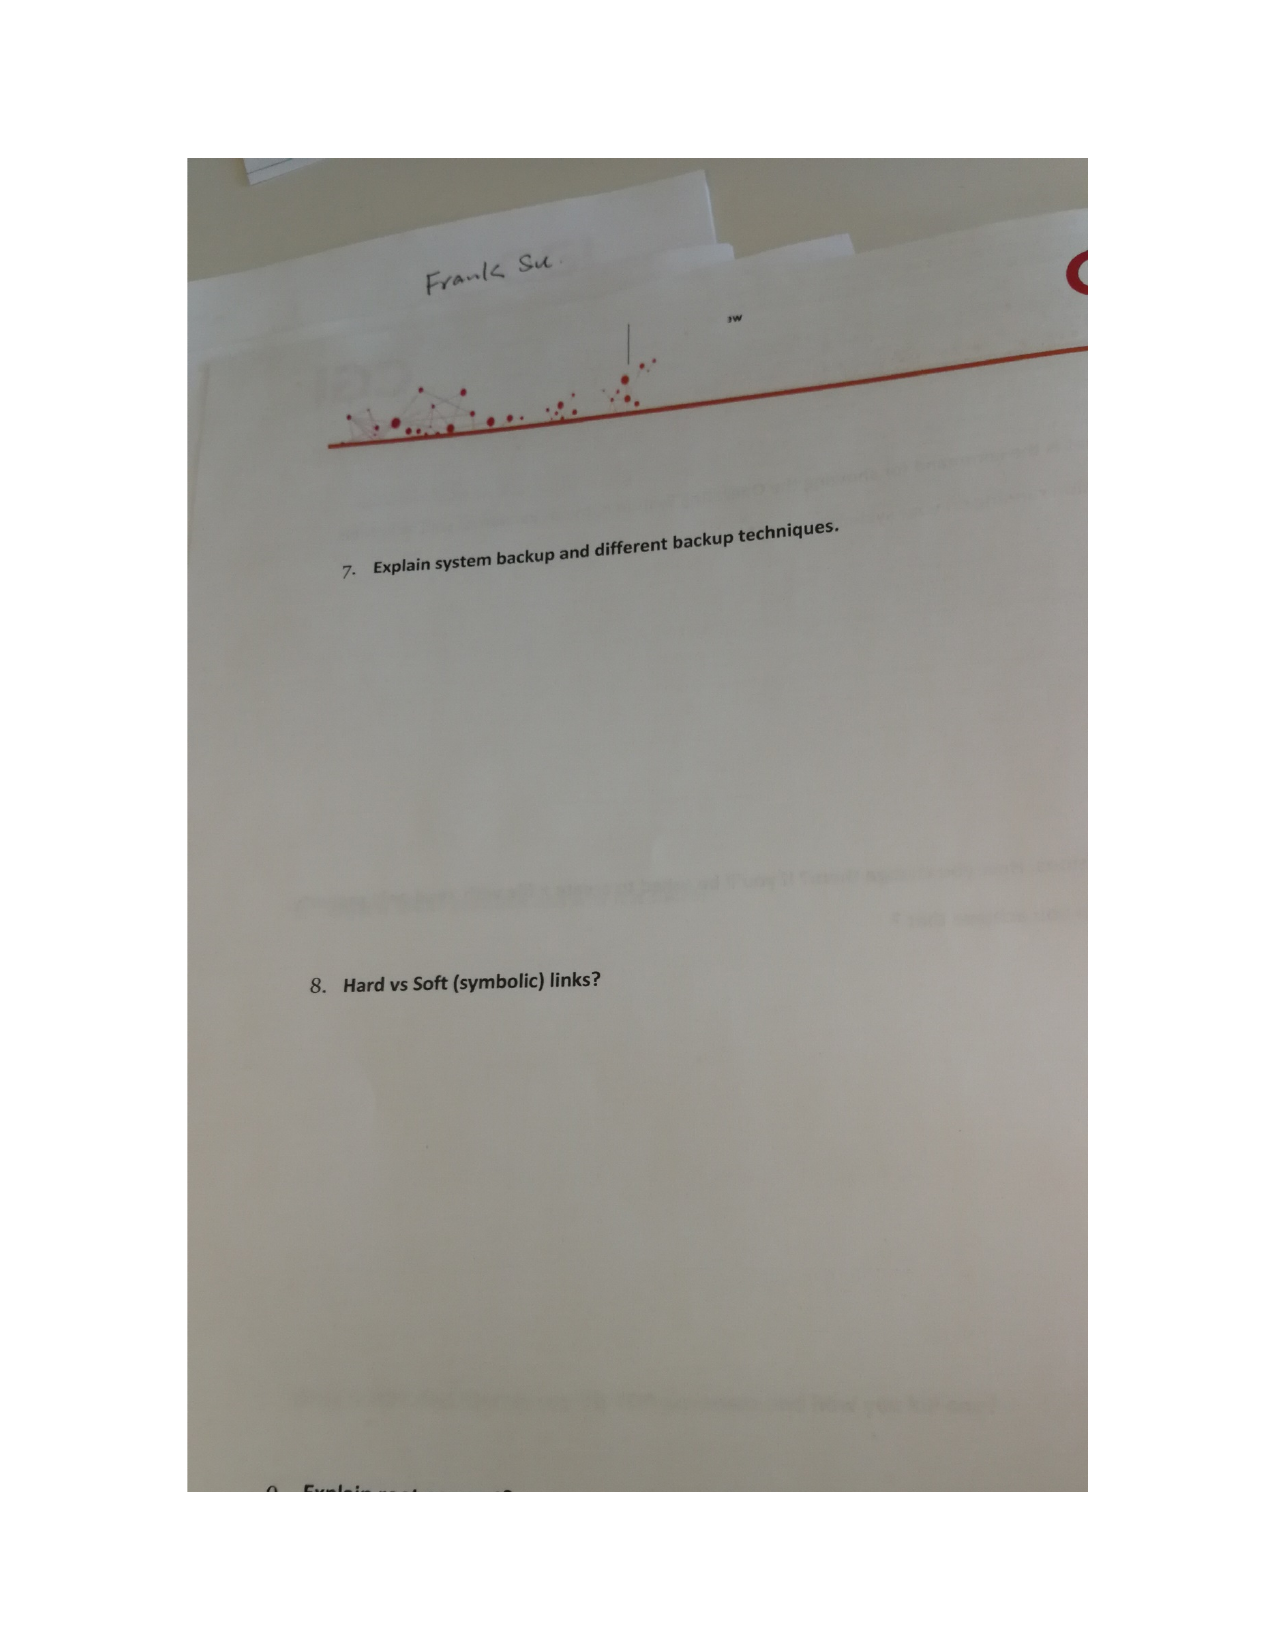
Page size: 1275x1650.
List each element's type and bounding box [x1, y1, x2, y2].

picture [187, 158, 1088, 1492]
